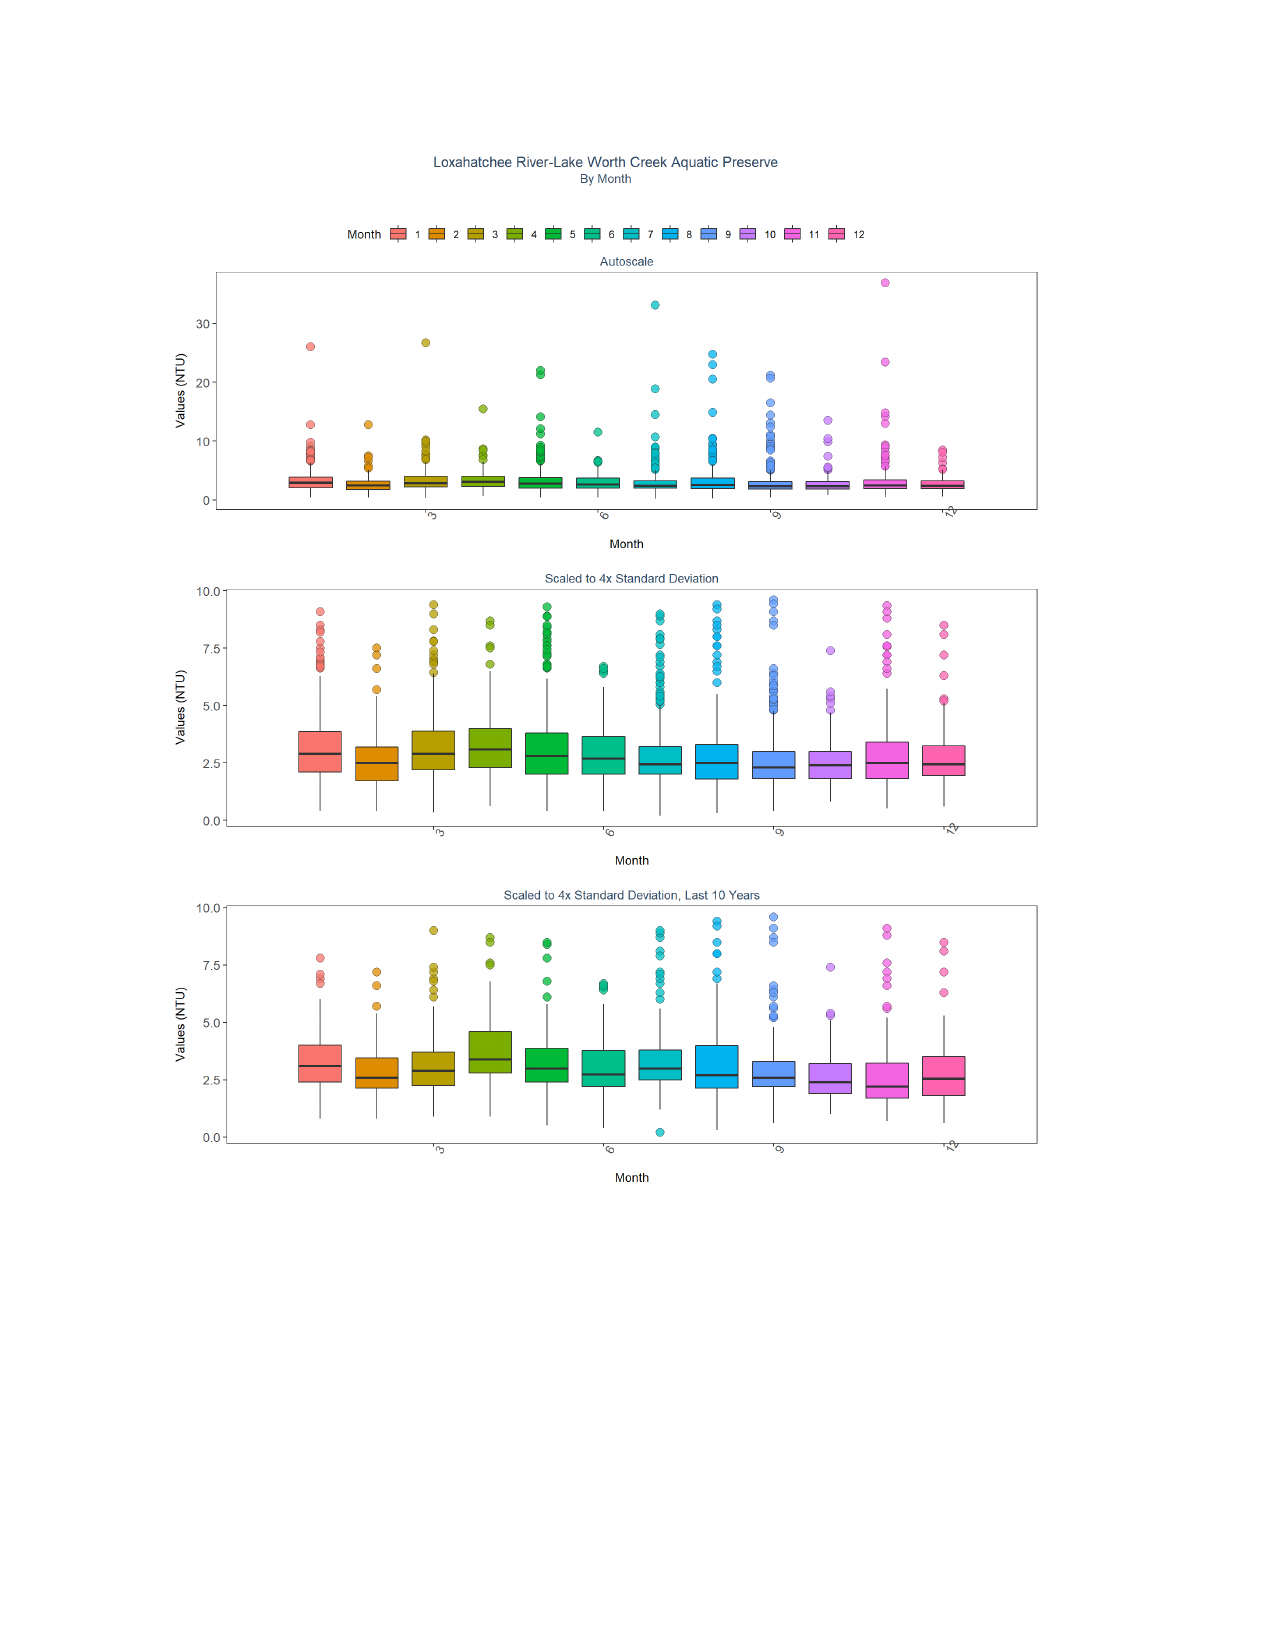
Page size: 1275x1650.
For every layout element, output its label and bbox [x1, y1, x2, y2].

picture [168, 150, 1044, 1200]
